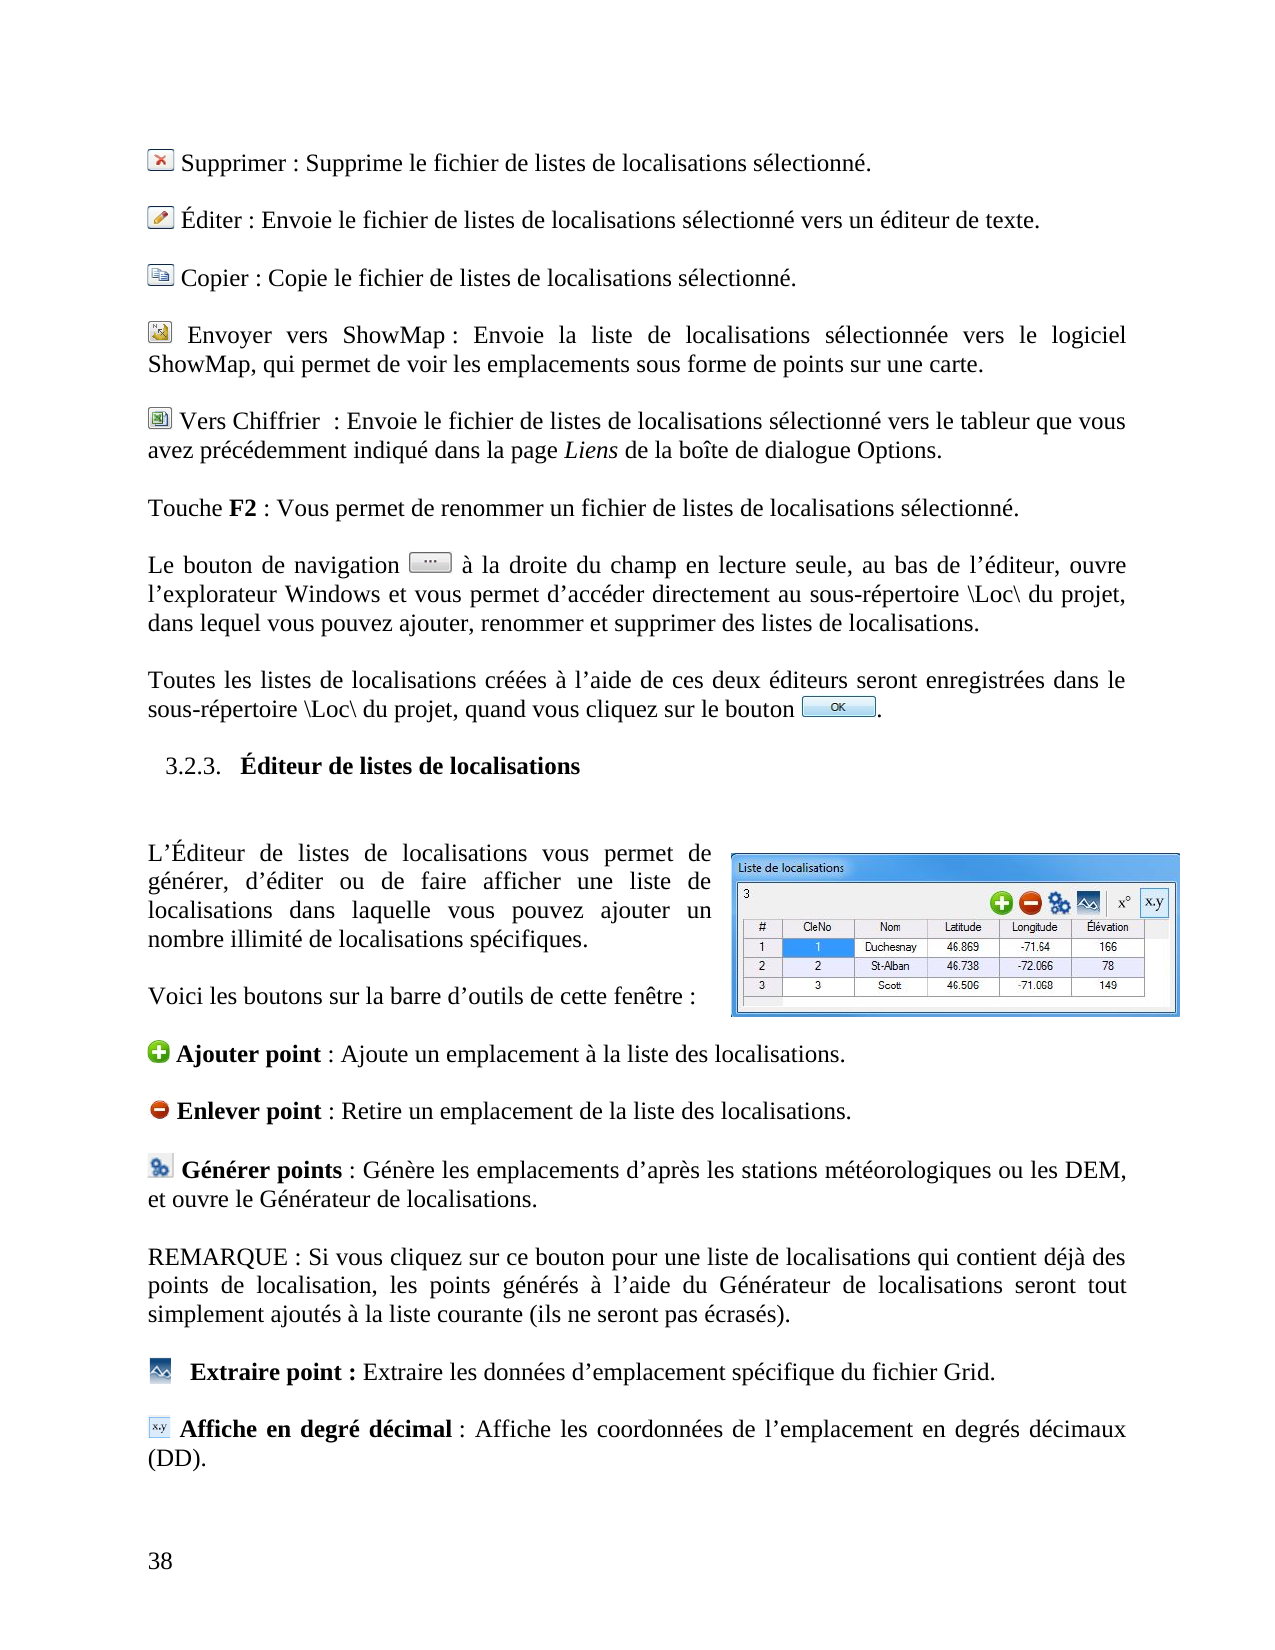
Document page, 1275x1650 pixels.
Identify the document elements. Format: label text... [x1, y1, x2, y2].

text L’Éditeur de listes de localisations vous permet de générer, d’éditer ou de faire afficher une liste de localisations dans laquelle vous pouvez ajouter un nombre illimité de localisations spécifiques. [148, 838, 1127, 953]
text Envoyer vers ShowMap : Envoie la liste de localisations sélectionnée vers le logiciel ShowMap, qui permet de voir les emplacements sous forme de points sur une carte. [148, 320, 1127, 378]
picture [147, 206, 175, 229]
text Ajouter point : Ajoute un emplacement à la liste des localisations. [148, 1039, 1127, 1068]
subtitle Éditeur de listes de localisations [165, 751, 1127, 780]
text Affiche en degré décimal : Affiche les coordonnées de l’emplacement en degrés décimaux (DD). [148, 1414, 1127, 1472]
text Supprimer : Supprime le fichier de listes de localisations sélectionné. [148, 148, 1127, 176]
text Générer points : Génère les emplacements d’après les stations météorologiques ou les DEM, et ouvre le Générateur de localisations. [148, 1154, 1127, 1213]
text Voici les boutons sur la barre d’outils de cette fenêtre : [148, 981, 730, 1010]
picture [147, 1097, 171, 1120]
picture [147, 1040, 170, 1063]
text Vers Chiffrier : Envoie le fichier de listes de localisations sélectionné vers le tableur que vous avez précédemment indiqué dans de la boîte de dialogue Options. [148, 406, 1127, 464]
text Copier : Copie le fichier de listes de localisations sélectionné. [148, 263, 1127, 291]
text Enlever point : Retire un emplacement de la liste des localisations. [148, 1096, 1127, 1125]
picture [408, 551, 453, 574]
picture [147, 1415, 171, 1438]
text Éditer : Envoie le fichier de listes de localisations sélectionné vers un éditeur de texte. [148, 205, 1127, 234]
picture [147, 264, 175, 286]
picture [147, 407, 173, 430]
text Toutes les listes de localisations créées à l’aide de ces deux éditeurs seront enregistrées dans le sous-répertoire \Loc\ du projet, quand vous cliquez sur le bouton . [148, 665, 1127, 723]
picture [730, 853, 1180, 1017]
text Extraire point : Extraire les données d’emplacement spécifique du fichier Grid. [148, 1357, 1127, 1386]
text REMARQUE : Si vous cliquez sur ce bouton pour une liste de localisations qui contient déjà des points de localisation, les points générés à l’aide du Générateur de localisations seront tout simplement ajoutés à la liste courante (ils ne seront pas écrasés). [148, 1242, 1127, 1328]
picture [148, 1357, 171, 1382]
picture [147, 321, 173, 344]
text Touche F2 : Vous permet de renommer un fichier de listes de localisations sélectionné. [148, 493, 1127, 521]
picture [801, 695, 877, 718]
picture [147, 149, 175, 171]
text Le bouton de navigation à la droite du champ en lecture seule, au bas de l’éditeur, ouvre l’explorateur Windows et vous permet d’accéder directement au sous-répertoire \Loc\ du projet, dans lequel vous pouvez ajouter, renommer et supprimer des listes de localisations. [148, 550, 1127, 636]
picture [147, 1153, 175, 1179]
